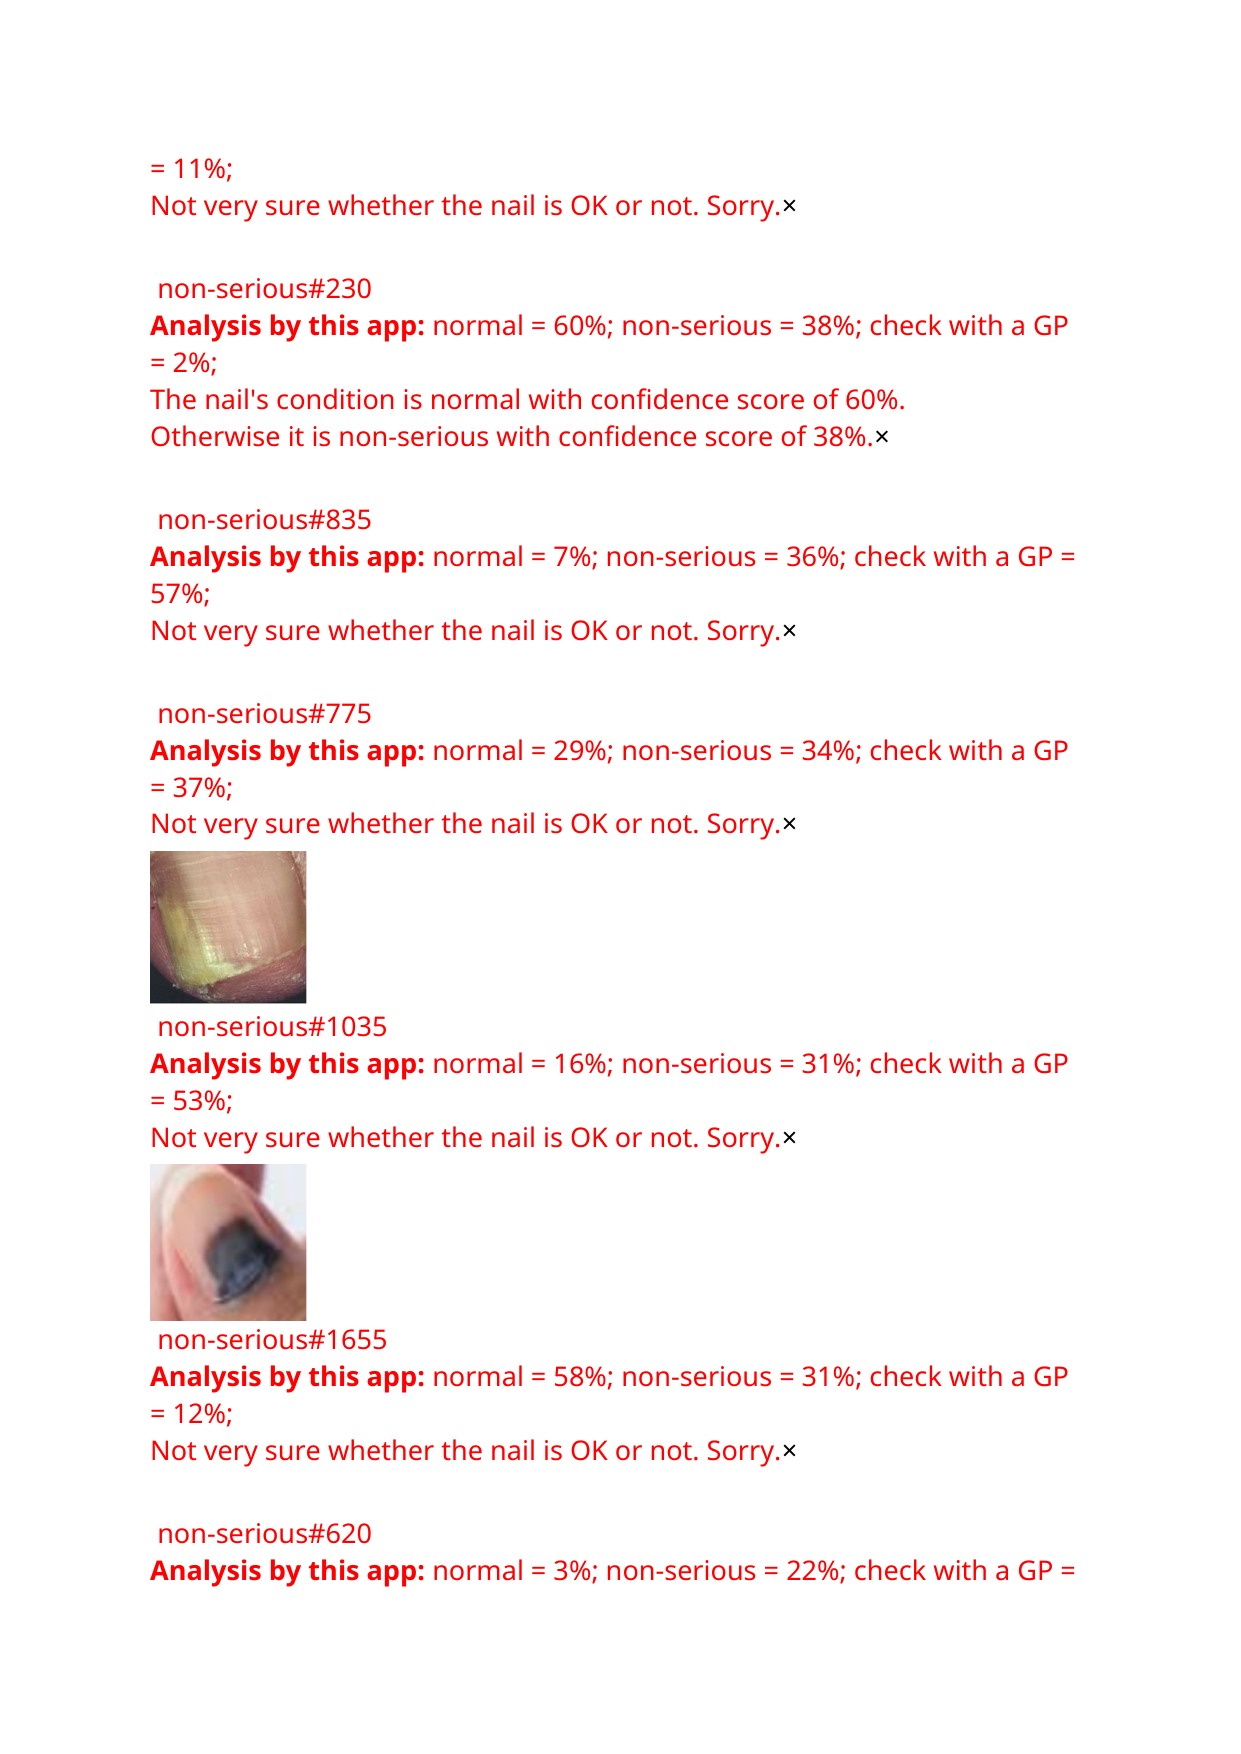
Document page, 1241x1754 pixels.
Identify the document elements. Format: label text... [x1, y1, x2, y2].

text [150, 150, 1090, 224]
picture [150, 851, 307, 1008]
text non-serious#835 Analysis by this app: normal = 7%; non-serious = 36%; check with a GP = 57%; Not very sure whether the nail is OK or not. Sorry.× [150, 464, 1090, 648]
text non-serious#1655 Analysis by this app: normal = 58%; non-serious = 31%; check with a GP = 12%; Not very sure whether the nail is OK or not. Sorry.× [150, 1164, 1090, 1468]
text non-serious#230 Analysis by this app: normal = 60%; non-serious = 38%; check with a GP = 2%; The nail's condition is normal with confidence score of 60%. Otherwise it is non-serious with confidence score of 38%.× [150, 233, 1090, 454]
picture [150, 1164, 307, 1321]
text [150, 1477, 1090, 1588]
text non-serious#1035 Analysis by this app: normal = 16%; non-serious = 31%; check with a GP = 53%; Not very sure whether the nail is OK or not. Sorry.× [150, 851, 1090, 1155]
text non-serious#775 Analysis by this app: normal = 29%; non-serious = 34%; check with a GP = 37%; Not very sure whether the nail is OK or not. Sorry.× [150, 657, 1090, 842]
